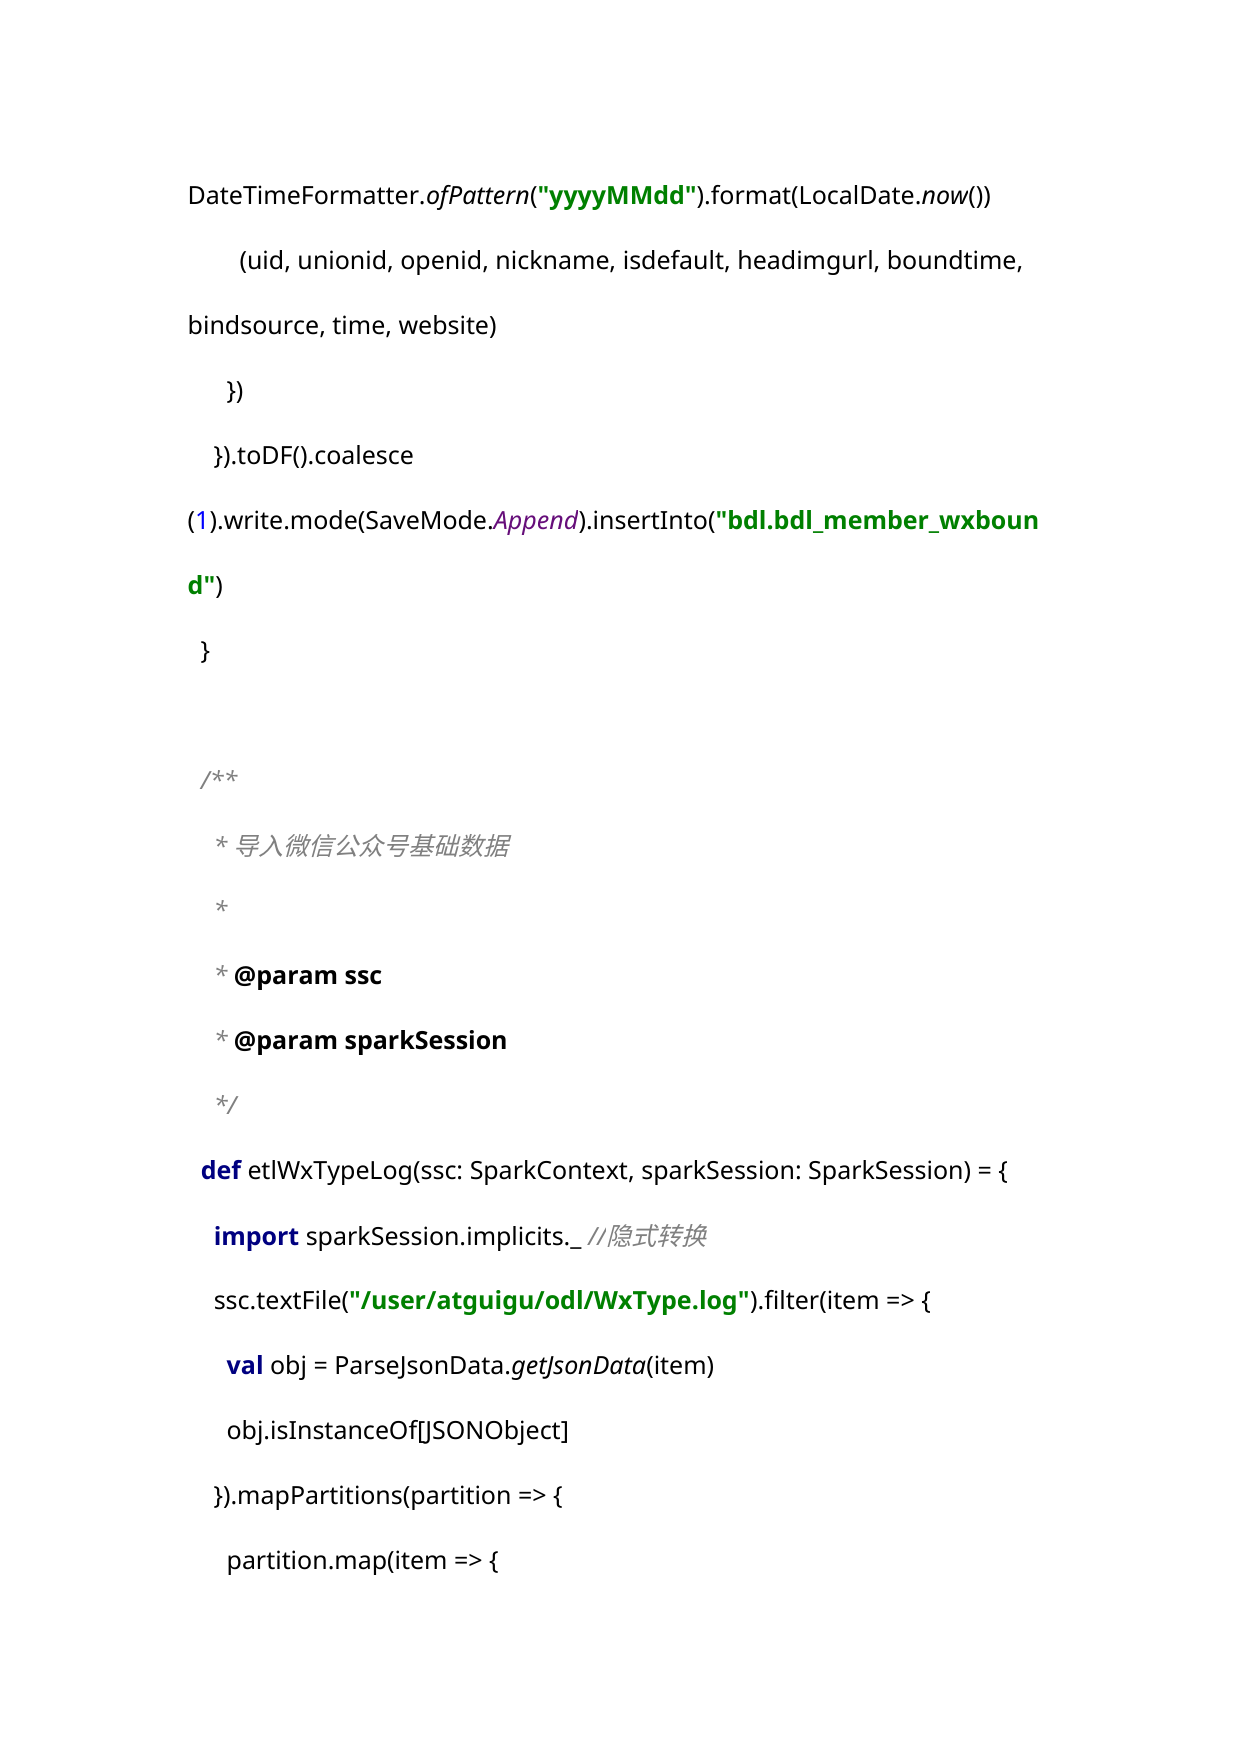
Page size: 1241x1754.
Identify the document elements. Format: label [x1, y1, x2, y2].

text [187, 162, 1053, 1592]
